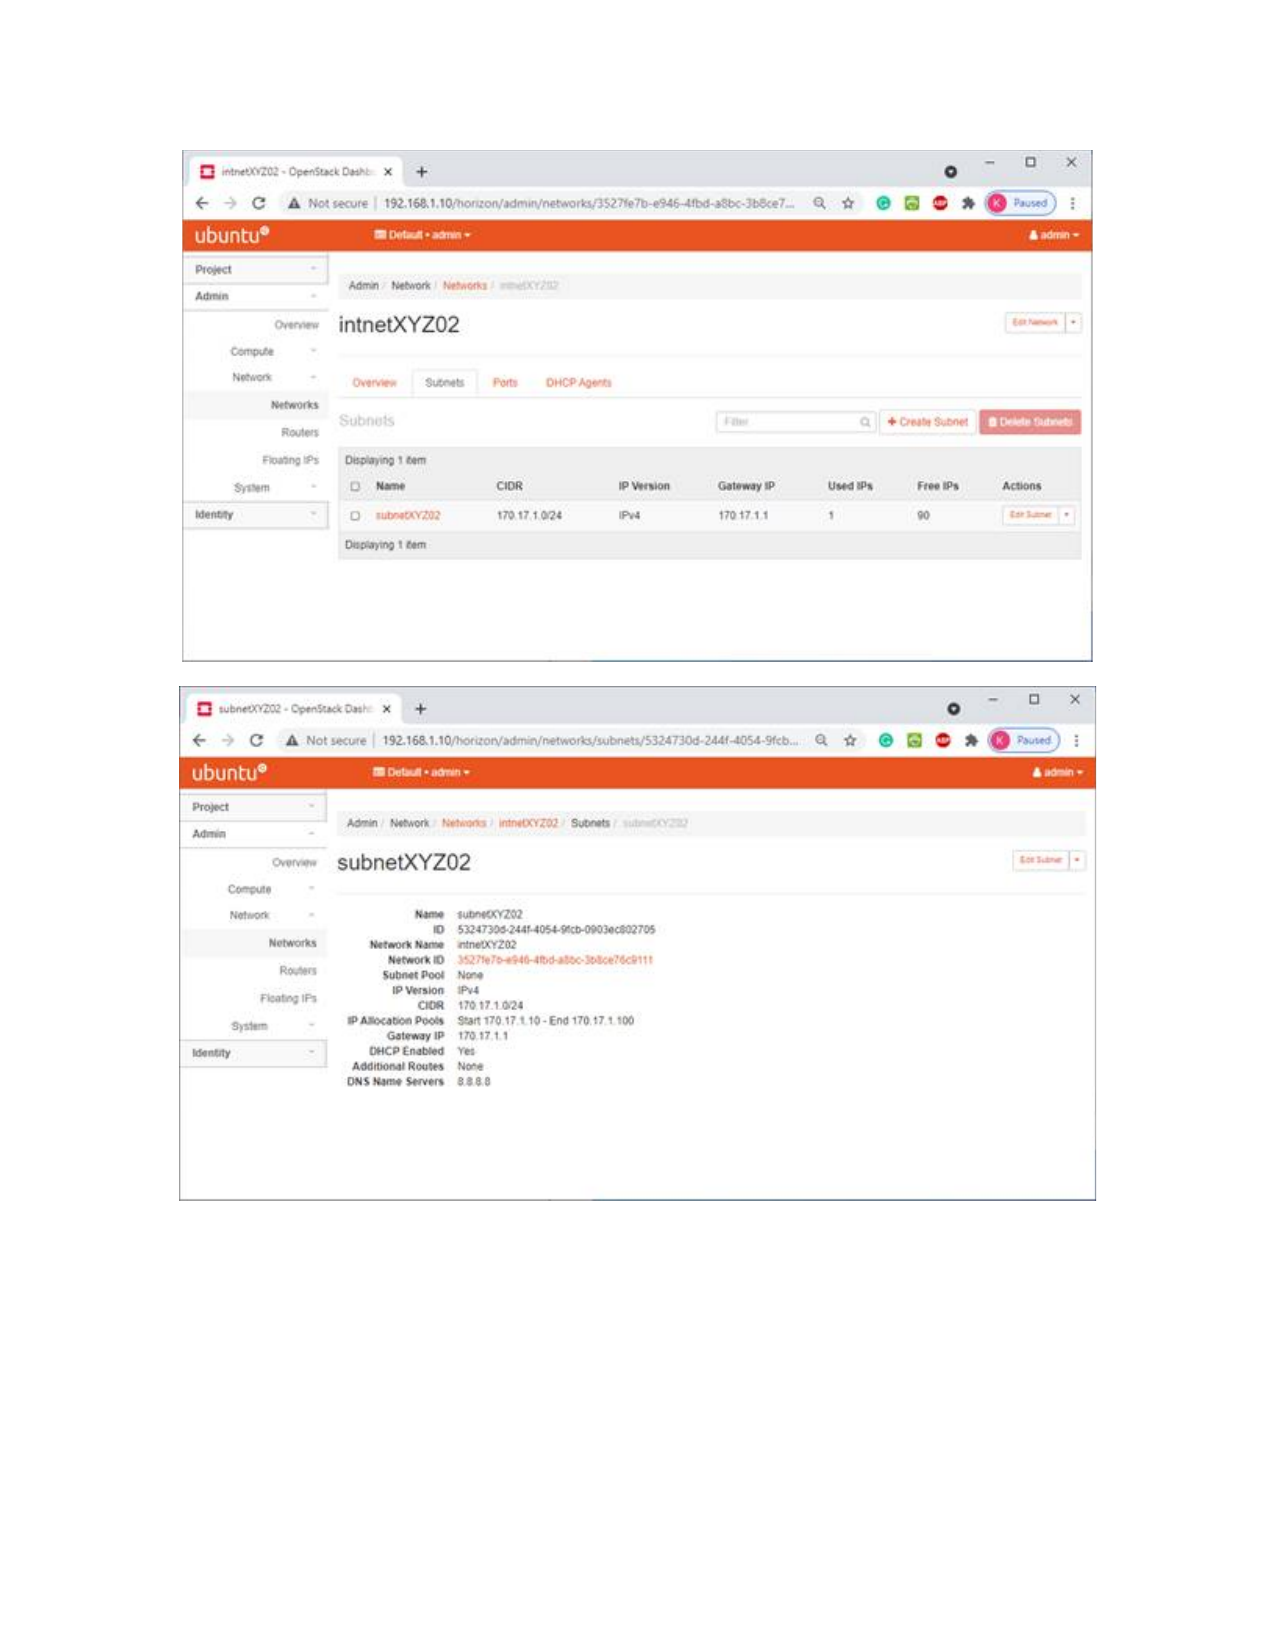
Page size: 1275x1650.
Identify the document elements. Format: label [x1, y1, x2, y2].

picture [182, 150, 1093, 662]
picture [179, 686, 1097, 1201]
